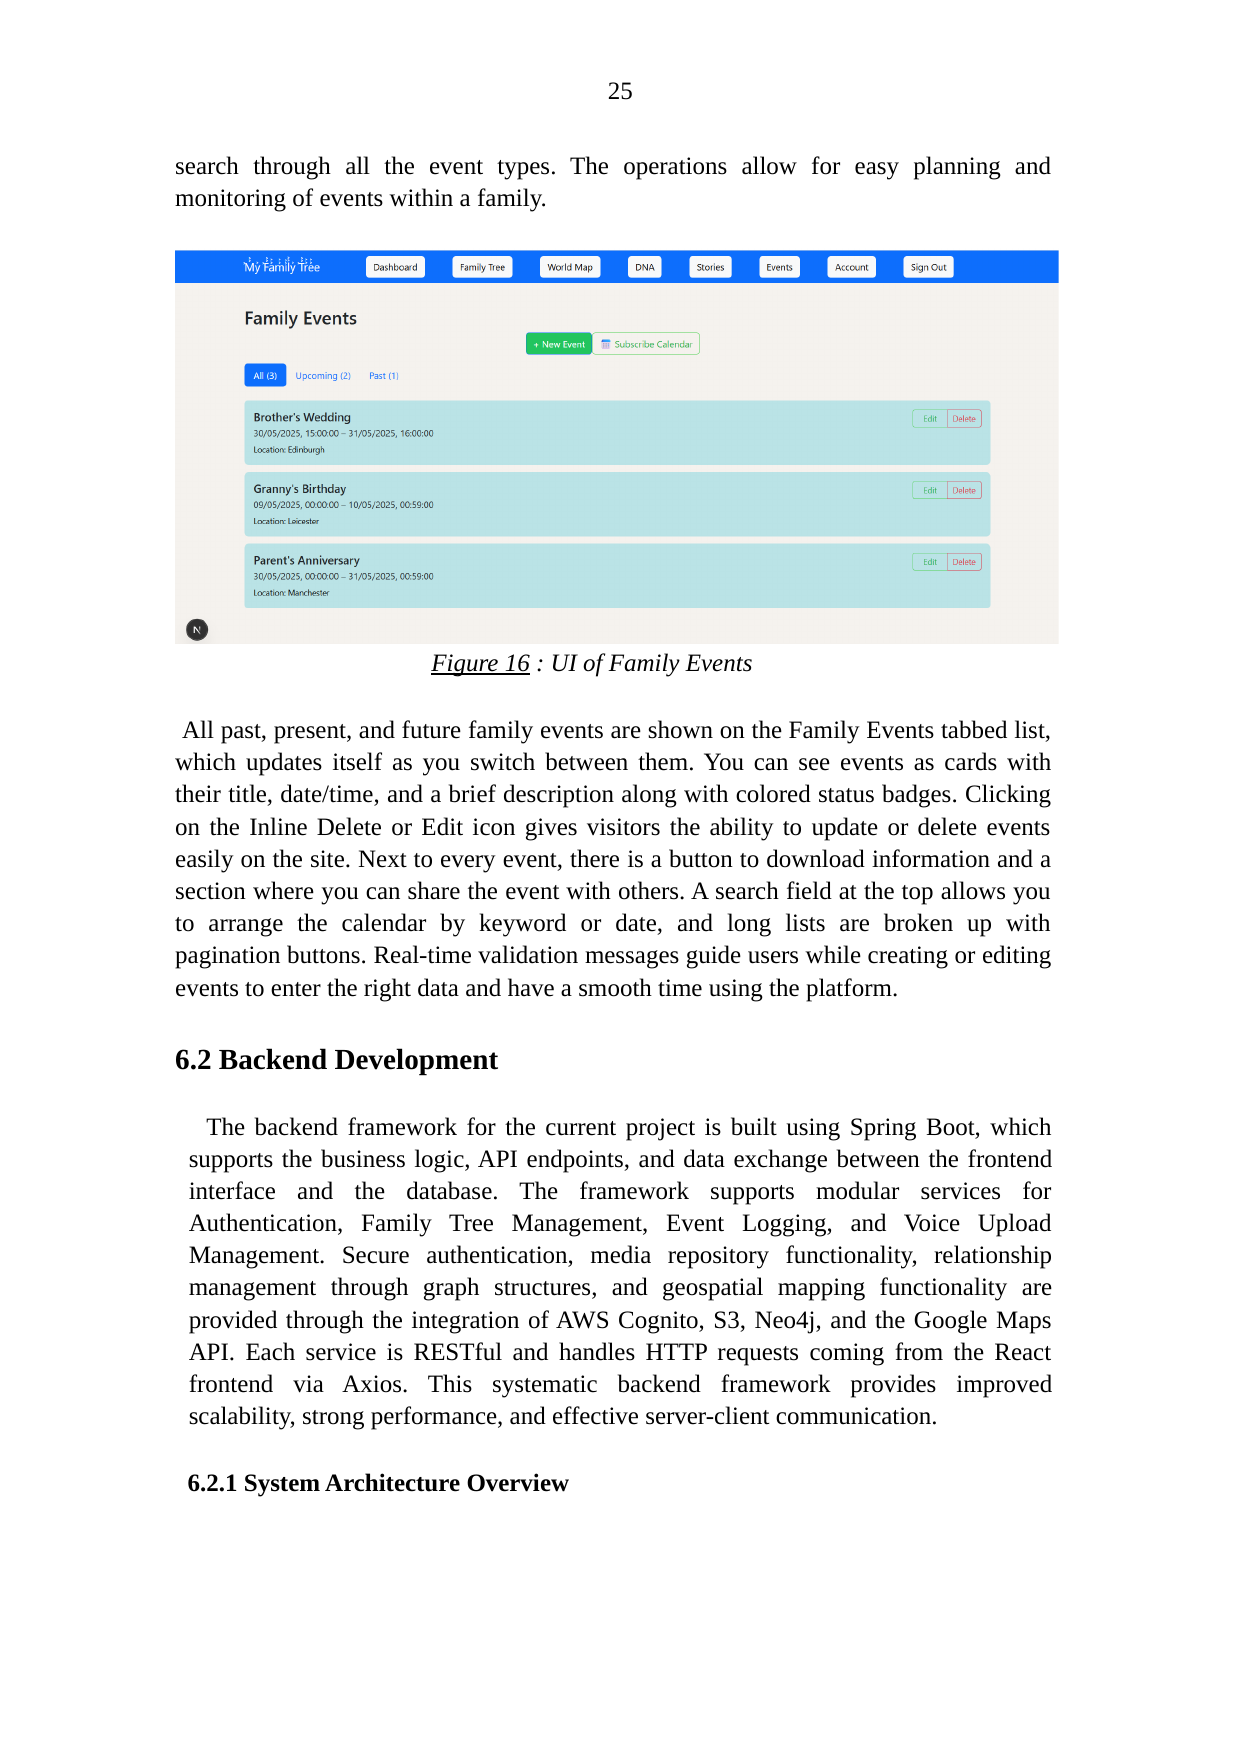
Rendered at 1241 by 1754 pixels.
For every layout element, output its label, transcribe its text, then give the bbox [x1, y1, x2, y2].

text The backend framework for the current project is built using Spring Boot, which supports the business logic, API endpoints, and data exchange between the frontend interface and the database. The framework supports modular services for Authentication, Family Tree Management, Event Logging, and Voice Upload Management. Secure authentication, media repository functionality, relationship management through graph structures, and geospatial mapping functionality are provided through the integration of AWS Cognito, S3, Neo4j, and the Google Maps API. Each service is RESTful and handles HTTP requests coming from the React frontend via Axios. This systematic backend framework provides improved scalability, strong performance, and effective server-client communication. [187, 1112, 1053, 1430]
text Figure 16 : UI of Family Events [175, 648, 1053, 677]
picture [175, 248, 1059, 644]
subtitle 6.2 Backend Development [175, 1042, 1053, 1076]
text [175, 151, 1053, 212]
text All past, present, and future family events are shown on the Family Events tabbed list, which updates itself as you switch between them. You can see events as cards with their title, date/time, and a brief description along with colored status badges. Clicking on the Inline Delete or Edit icon gives visitors the ability to update or delete events easily on the site. Next to every event, there is a button to download information and a section where you can share the event with others. A search field at the top allows you to arrange the calendar by keyword or date, and long lists are broken up with pagination buttons. Real-time validation messages guide users while creating or editing events to enter the right data and have a smooth time using the platform. [175, 715, 1053, 1001]
text 6.2.1 System Architecture Overview [187, 1468, 1053, 1497]
